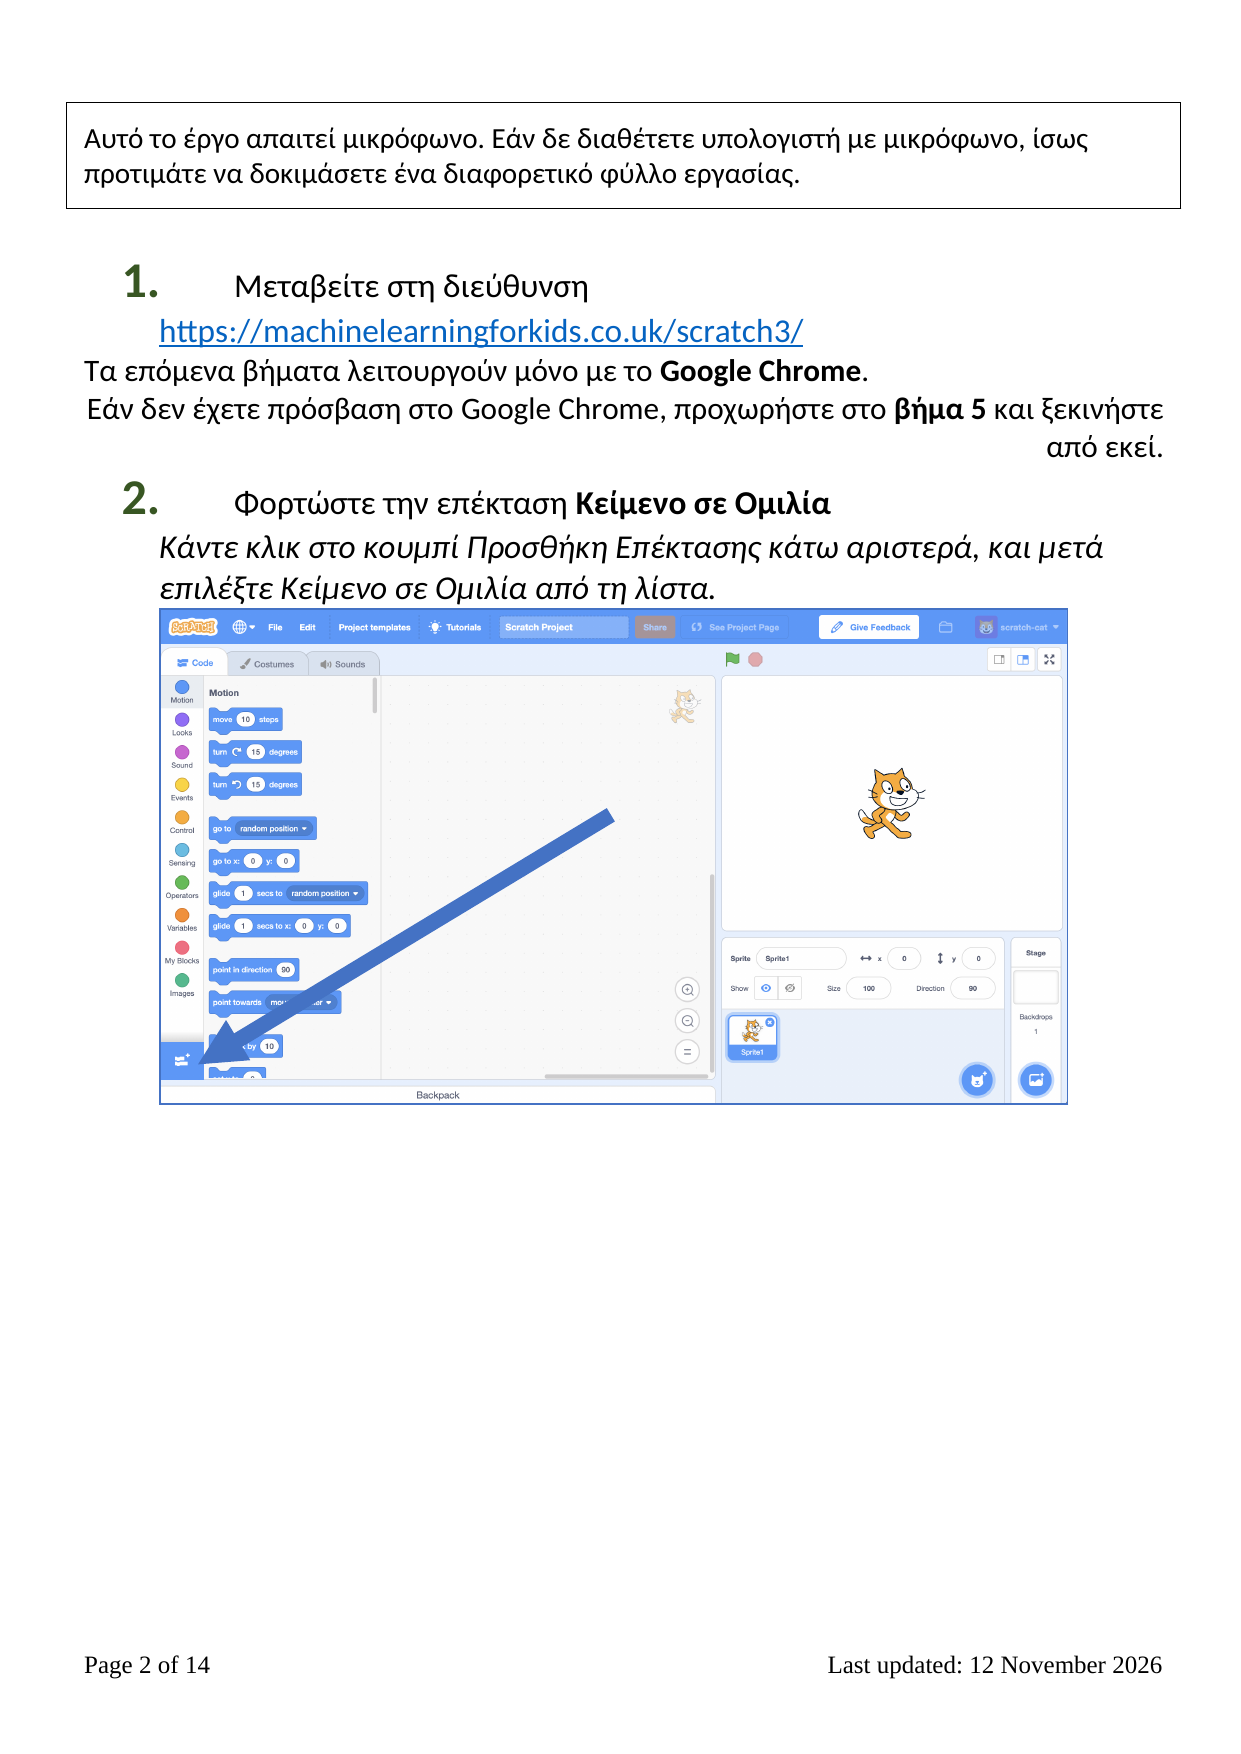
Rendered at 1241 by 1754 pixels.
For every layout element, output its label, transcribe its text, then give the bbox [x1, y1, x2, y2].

text Εάν δεν έχετε πρόσβαση στο Google Chrome, προχωρήστε στο βήμα 5 και ξεκινήστε από εκεί. [84, 389, 1164, 466]
picture [161, 610, 1067, 1103]
text Αυτό το έργο απαιτεί μικρόφωνο. Εάν δε διαθέτετε υπολογιστή με μικρόφωνο, ίσως προτιμάτε να δοκιμάσετε ένα διαφορετικό φύλλο εργασίας. [67, 103, 1180, 208]
list Μεταβείτε στη διεύθυνση https://machinelearningforkids.co.uk/scratch3/ [121, 249, 1164, 351]
text Τα επόμενα βήματα λειτουργούν μόνο με το Google Chrome. [84, 351, 1164, 389]
